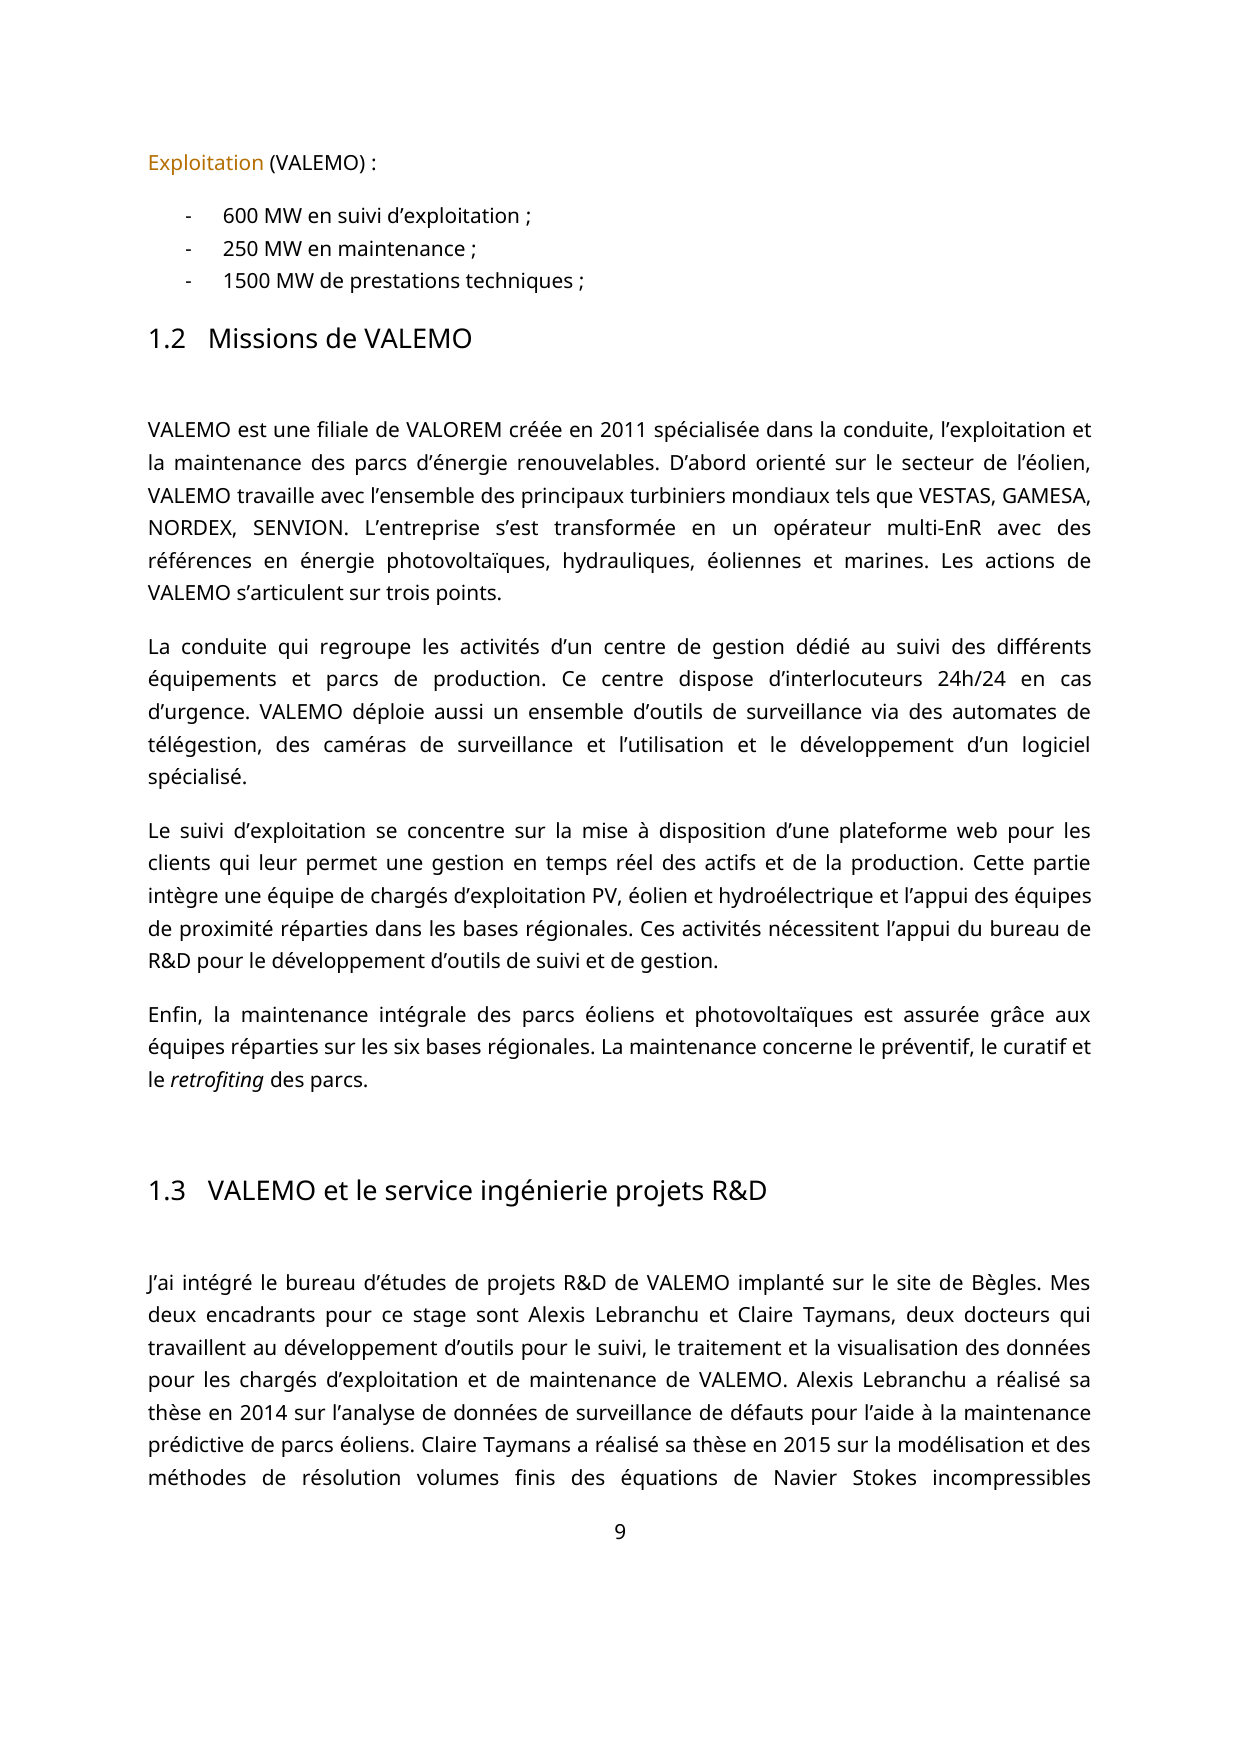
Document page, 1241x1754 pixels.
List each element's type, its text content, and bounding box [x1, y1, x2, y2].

subtitle VALEMO et le service ingénierie projets R&D [148, 1172, 1093, 1209]
text Enfin, la maintenance intégrale des parcs éoliens et photovoltaïques est assurée grâce aux équipes réparties sur les six bases régionales. La maintenance concerne le préventif, le curatif et le retrofiting des parcs. [148, 1000, 1093, 1093]
list 1500 MW de prestations techniques ; [185, 266, 1093, 295]
text Exploitation (VALEMO) : [148, 148, 1093, 176]
text VALEMO est une filiale de VALOREM créée en 2011 spécialisée dans la conduite, l’exploitation et la maintenance des parcs d’énergie renouvelables. D’abord orienté sur le secteur de l’éolien, VALEMO travaille avec l’ensemble des principaux turbiniers mondiaux tels que VESTAS, GAMESA, NORDEX, SENVION. L’entreprise s’est transformée en un opérateur multi-EnR avec des références en énergie photovoltaïques, hydrauliques, éoliennes et marines. Les actions de VALEMO s’articulent sur trois points. [148, 416, 1093, 607]
text Le suivi d’exploitation se concentre sur la mise à disposition d’une plateforme web pour les clients qui leur permet une gestion en temps réel des actifs et de la production. Cette partie intègre une équipe de chargés d’exploitation PV, éolien et hydroélectrique et l’appui des équipes de proximité réparties dans les bases régionales. Ces activités nécessitent l’appui du bureau de R&D pour le développement d’outils de suivi et de gestion. [148, 816, 1093, 975]
list 600 MW en suivi d’exploitation ; [185, 201, 1093, 229]
text La conduite qui regroupe les activités d’un centre de gestion dédié au suivi des différents équipements et parcs de production. Ce centre dispose d’interlocuteurs 24h/24 en cas d’urgence. VALEMO déploie aussi un ensemble d’outils de surveillance via des automates de télégestion, des caméras de surveillance et l’utilisation et le développement d’un logiciel spécialisé. [148, 632, 1093, 791]
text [148, 1268, 1093, 1492]
subtitle Missions de VALEMO [148, 320, 1093, 357]
list 250 MW en maintenance ; [185, 234, 1093, 262]
